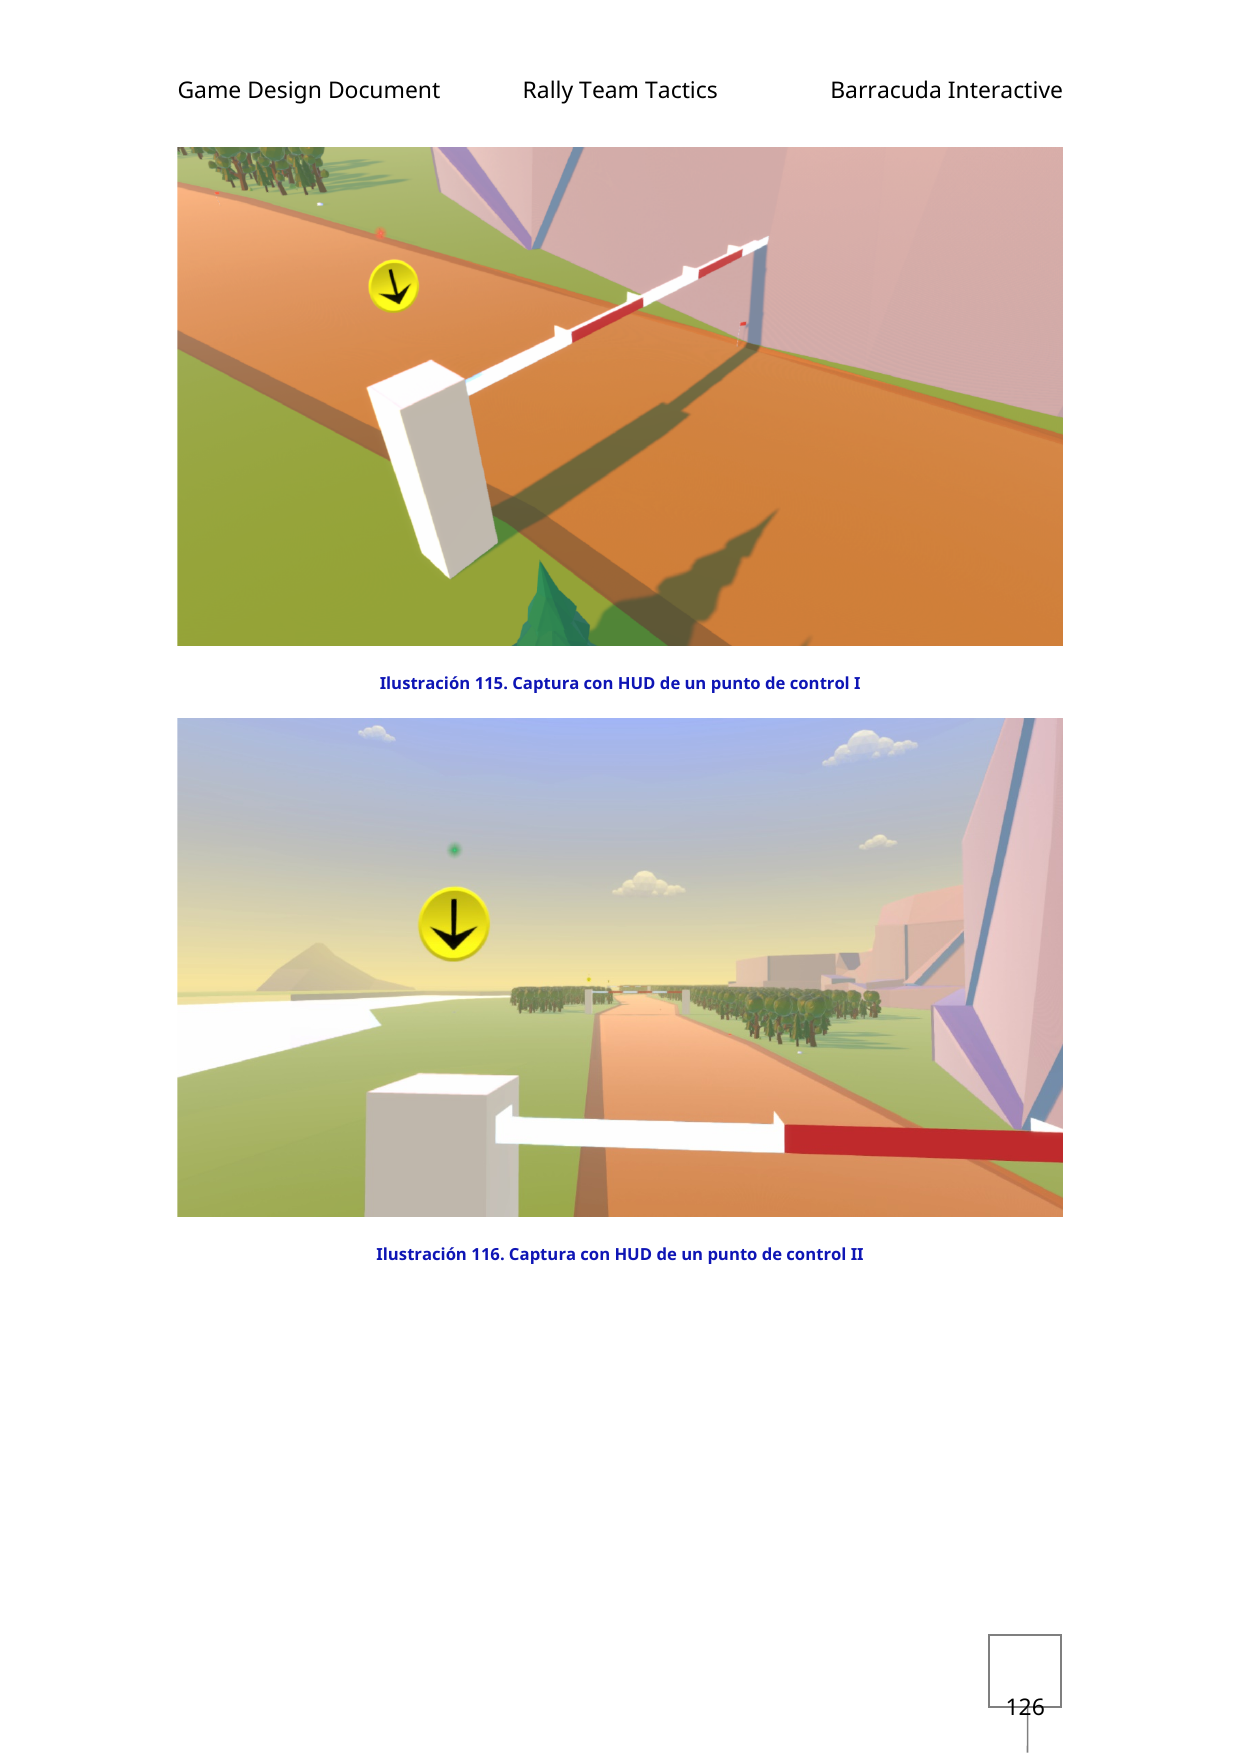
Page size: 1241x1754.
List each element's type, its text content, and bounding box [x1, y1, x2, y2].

picture [177, 718, 1063, 1217]
picture [177, 147, 1063, 646]
